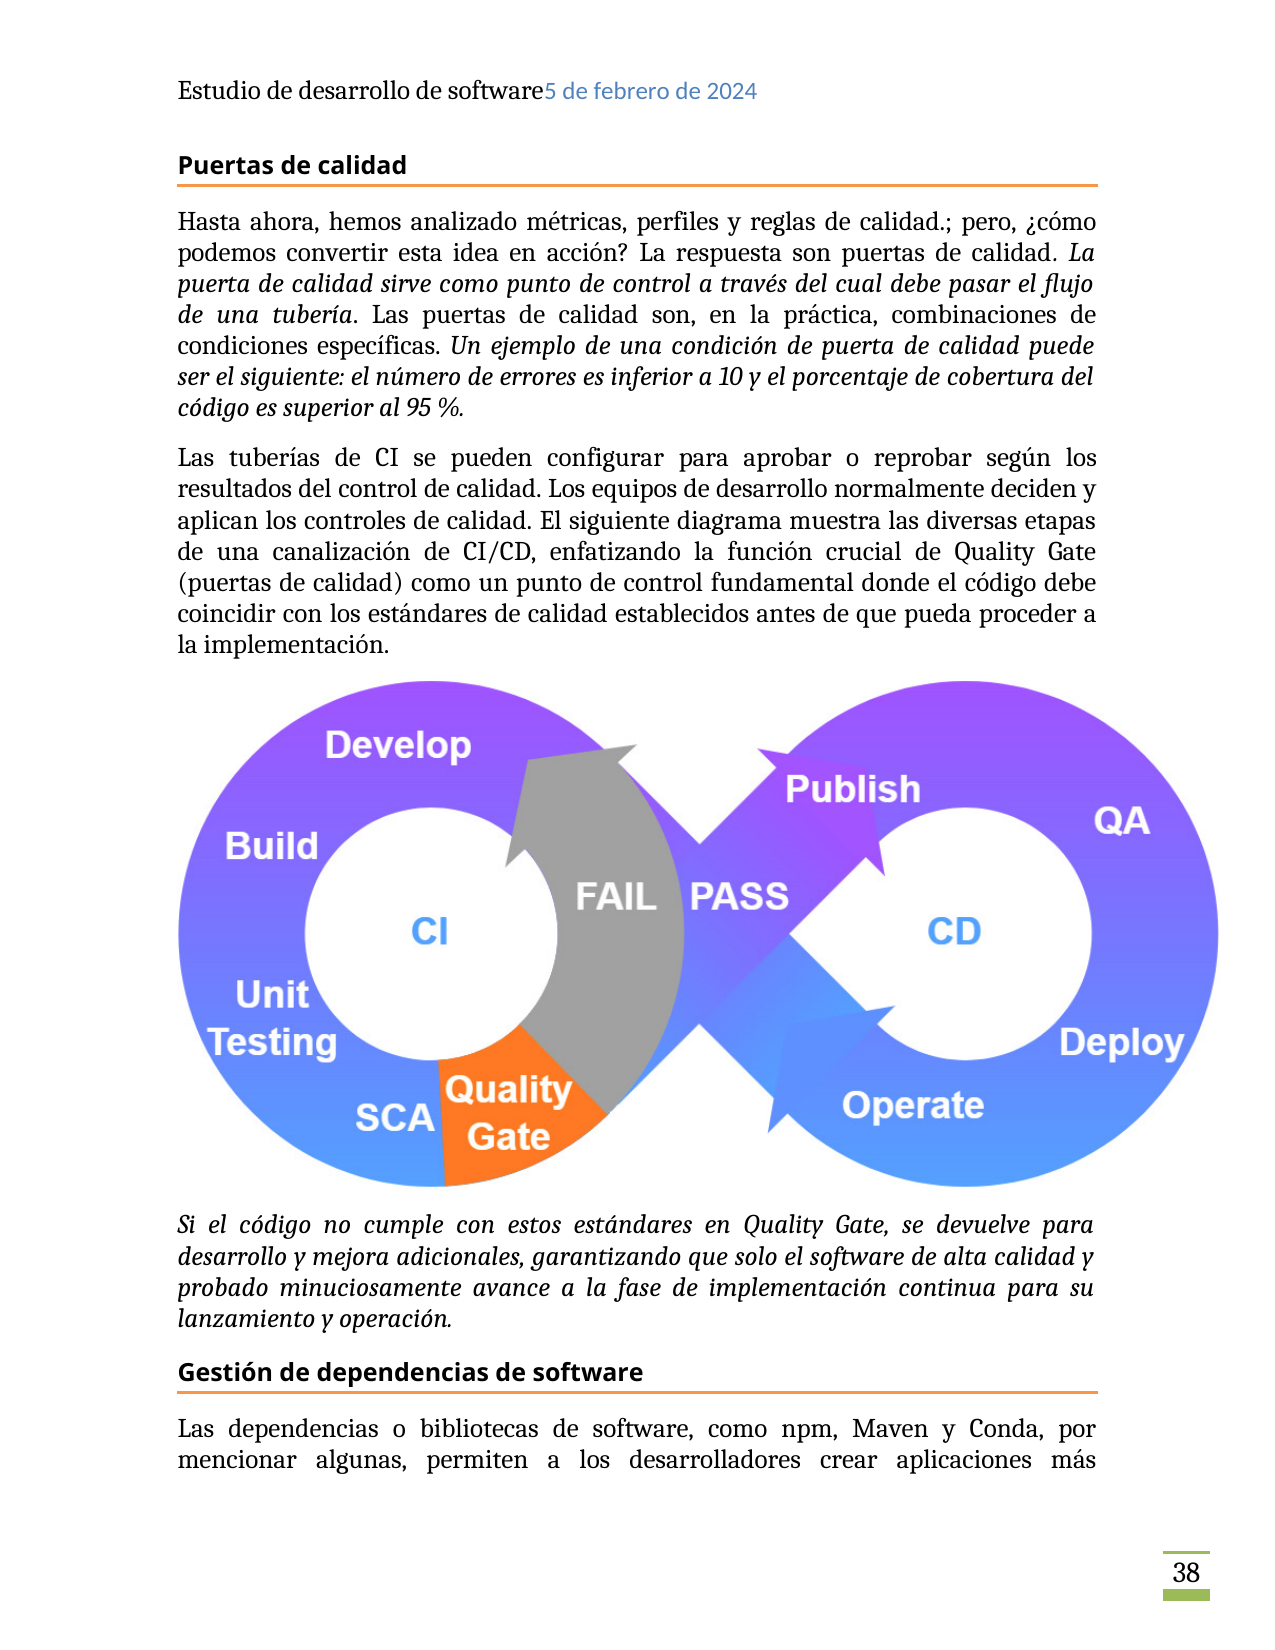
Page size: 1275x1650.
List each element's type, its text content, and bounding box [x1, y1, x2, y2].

subtitle Puertas de calidad [177, 148, 1098, 184]
text Las tuberías de CI se pueden configurar para aprobar o reprobar según los resultados del control de calidad. Los equipos de desarrollo normalmente deciden y aplican los controles de calidad. El siguiente diagrama muestra las diversas etapas de una canalización de CI/CD, enfatizando la función crucial de Quality Gate (puertas de calidad) como un punto de control fundamental donde el código debe coincidir con los estándares de calidad establecidos antes de que pueda proceder a la implementación. [177, 442, 1098, 660]
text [177, 1413, 1098, 1475]
text Si el código no cumple con estos estándares en Quality Gate, se devuelve para desarrollo y mejora adicionales, garantizando que solo el software de alta calidad y probado minuciosamente avance a la fase de implementación continua para su lanzamiento y operación. [177, 1209, 1098, 1334]
picture [177, 679, 1220, 1191]
subtitle Gestión de dependencias de software [177, 1355, 1098, 1391]
text Hasta ahora, hemos analizado métricas, perfiles y reglas de calidad.; pero, ¿cómo podemos convertir esta idea en acción? La respuesta son puertas de calidad. La puerta de calidad sirve como punto de control a través del cual debe pasar el flujo de una tubería. Las puertas de calidad son, en la práctica, combinaciones de condiciones específicas. Un ejemplo de una condición de puerta de calidad puede ser el siguiente: el número de errores es inferior a 10 y el porcentaje de cobertura del código es superior al 95 %. [177, 206, 1098, 424]
